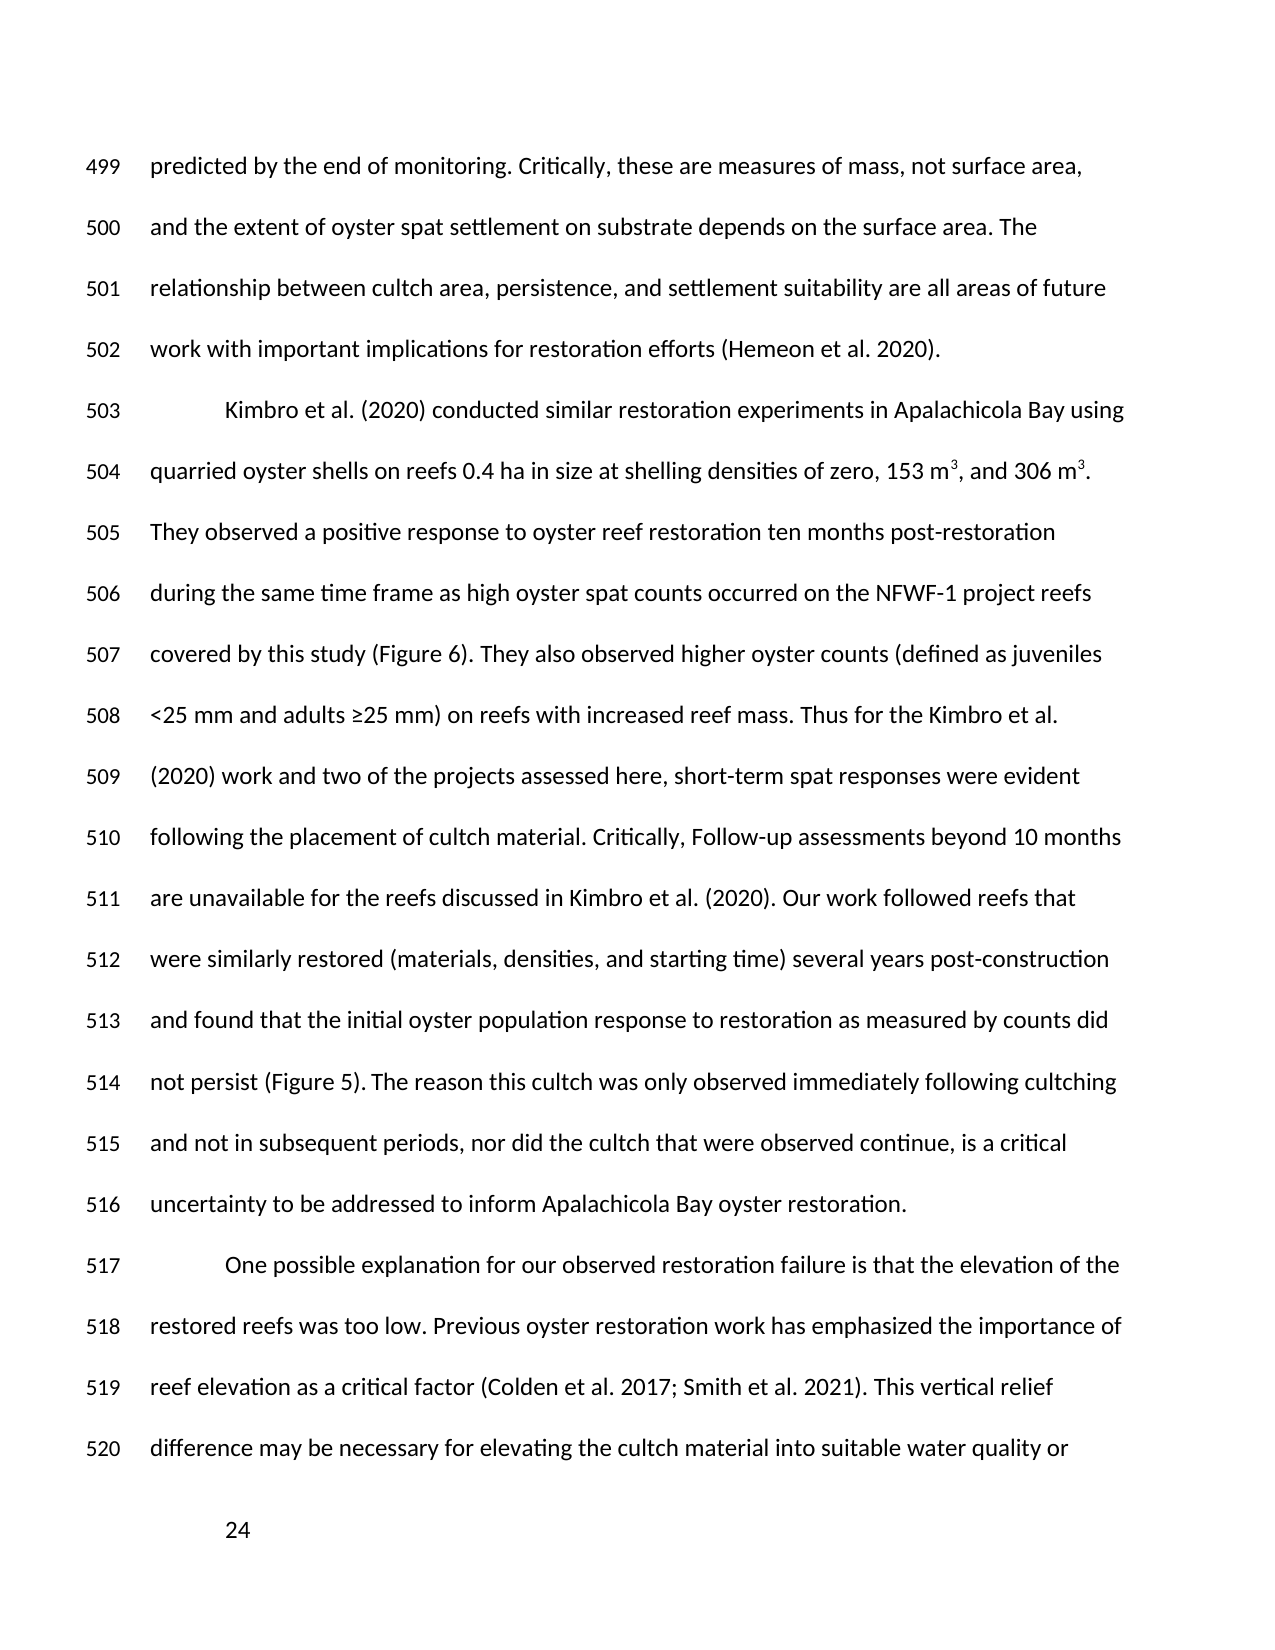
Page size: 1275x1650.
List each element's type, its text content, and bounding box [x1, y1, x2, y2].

text Kimbro et al. (2020) conducted similar restoration experiments in Apalachicola Bay using quarried oyster shells on reefs 0.4 ha in size at shelling densities of zero, 153 m3, and 306 m3. They observed a positive response to oyster reef restoration ten months post-restoration during the same time frame as high oyster spat counts occurred on the NFWF-1 project reefs covered by this study (Figure 6). They also observed higher oyster counts (defined as juveniles <25 mm and adults ≥25 mm) on reefs with increased reef mass. Thus for the Kimbro et al. (2020) work and two of the projects assessed here, short-term spat responses were evident following the placement of cultch material. Critically, Follow-up assessments beyond 10 months are unavailable for the reefs discussed in Kimbro et al. (2020). Our work followed reefs that were similarly restored (materials, densities, and starting time) several years post-construction and found that the initial oyster population response to restoration as measured by counts did not persist (Figure 5). The reason this cultch was only observed immediately following cultching and not in subsequent periods, nor did the cultch that were observed continue, is a critical uncertainty to be addressed to inform Apalachicola Bay oyster restoration. [150, 394, 1125, 1218]
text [150, 150, 1125, 364]
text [150, 1249, 1125, 1462]
